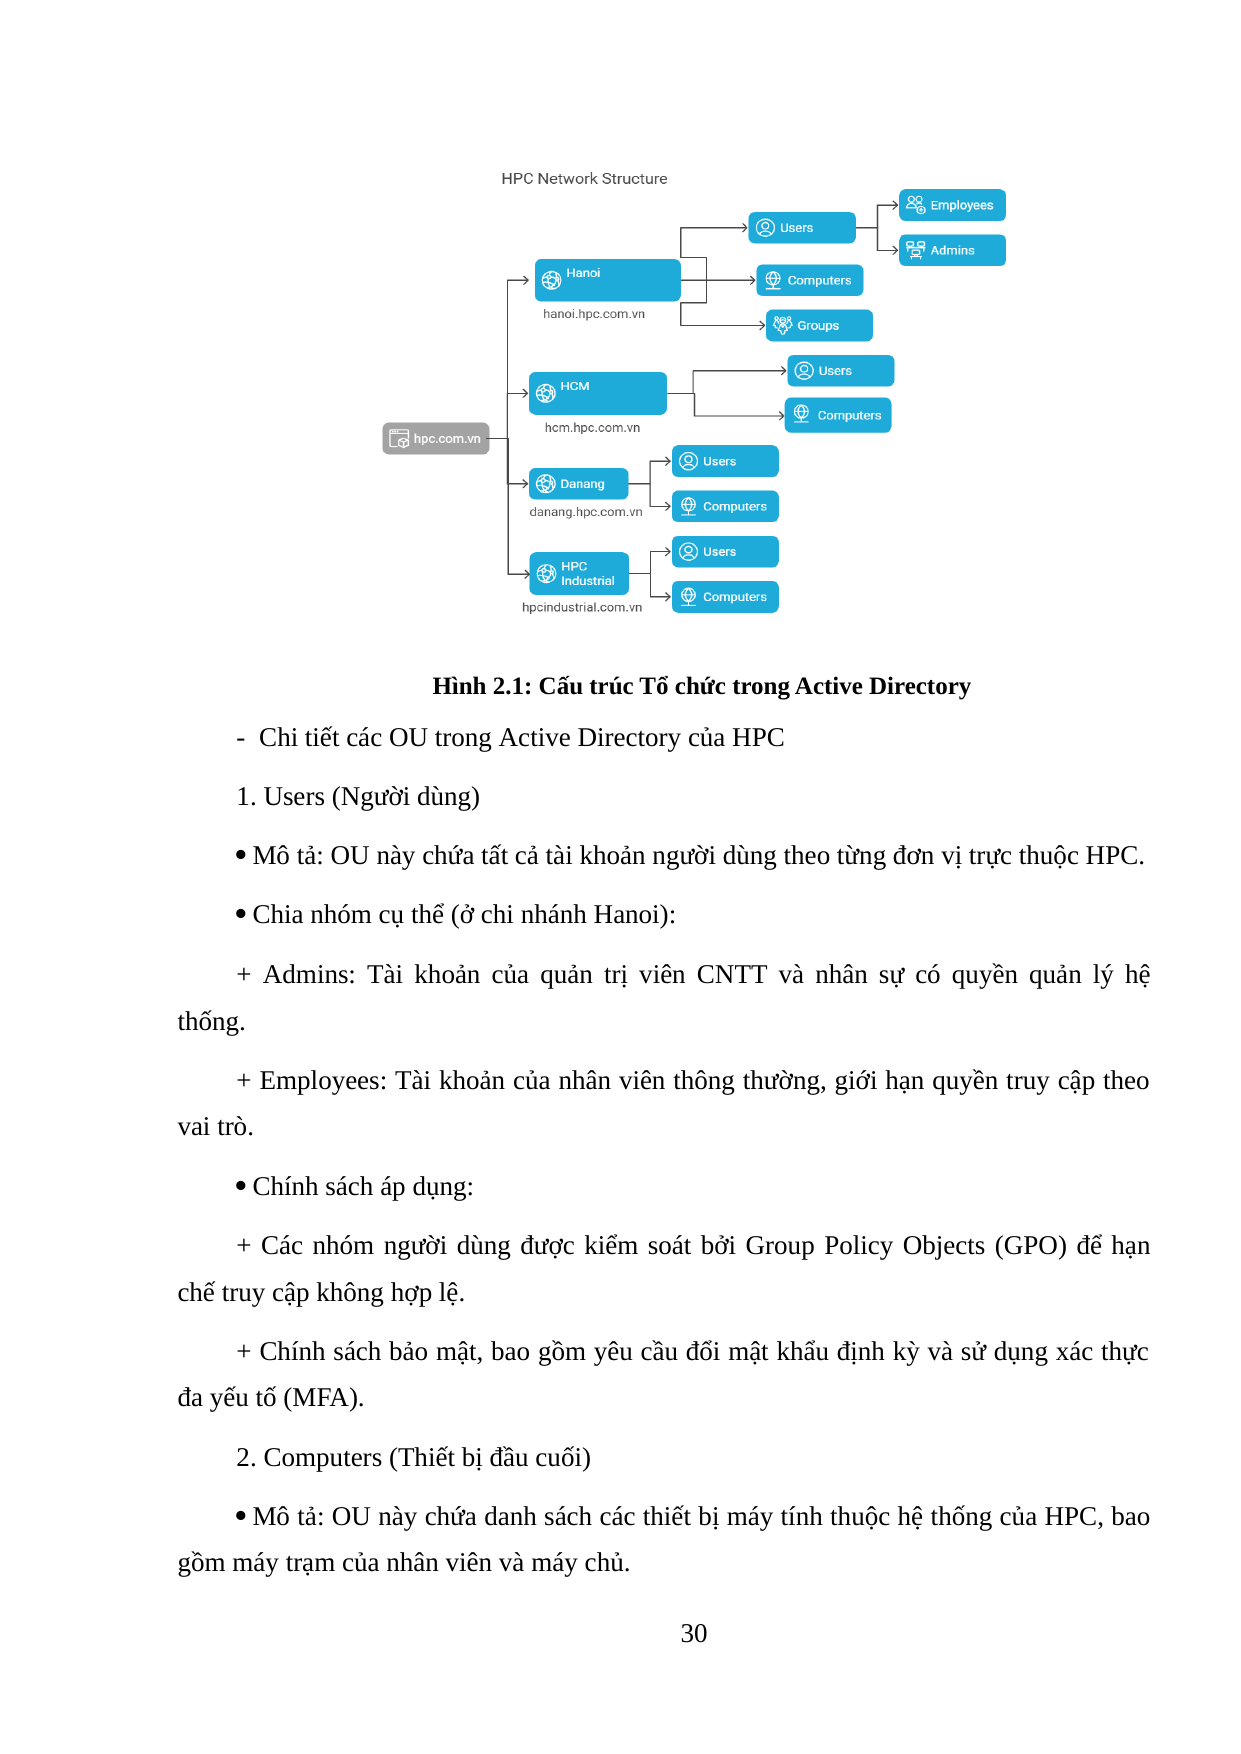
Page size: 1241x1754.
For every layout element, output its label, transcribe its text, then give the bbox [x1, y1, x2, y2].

text - Chi tiết các OU trong Active Directory của HPC [177, 721, 1152, 752]
list Mô tả: OU này chứa tất cả tài khoản người dùng theo từng đơn vị trực thuộc HPC. [177, 839, 1152, 870]
text + Admins: Tài khoản của quản trị viên CNTT và nhân sự có quyền quản lý hệ thống. [177, 958, 1152, 1036]
text + Các nhóm người dùng được kiểm soát bởi Group Policy Objects (GPO) để hạn chế truy cập không hợp lệ. [177, 1229, 1152, 1307]
text Hình 2.1: Cấu trúc Tổ chức trong Active Directory [177, 671, 1152, 700]
list Mô tả: OU này chứa danh sách các thiết bị máy tính thuộc hệ thống của HPC, bao gồm máy trạm của nhân viên và máy chủ. [177, 1500, 1152, 1578]
picture [373, 137, 1015, 643]
list Chia nhóm cụ thể (ở chi nhánh Hanoi): [177, 898, 1152, 930]
list Chính sách áp dụng: [177, 1169, 1152, 1201]
text + Employees: Tài khoản của nhân viên thông thường, giới hạn quyền truy cập theo vai trò. [177, 1064, 1152, 1142]
text 1. Users (Người dùng) [177, 780, 1152, 811]
text + Chính sách bảo mật, bao gồm yêu cầu đổi mật khẩu định kỳ và sử dụng xác thực đa yếu tố (MFA). [177, 1335, 1152, 1413]
text 2. Computers (Thiết bị đầu cuối) [177, 1441, 1152, 1472]
